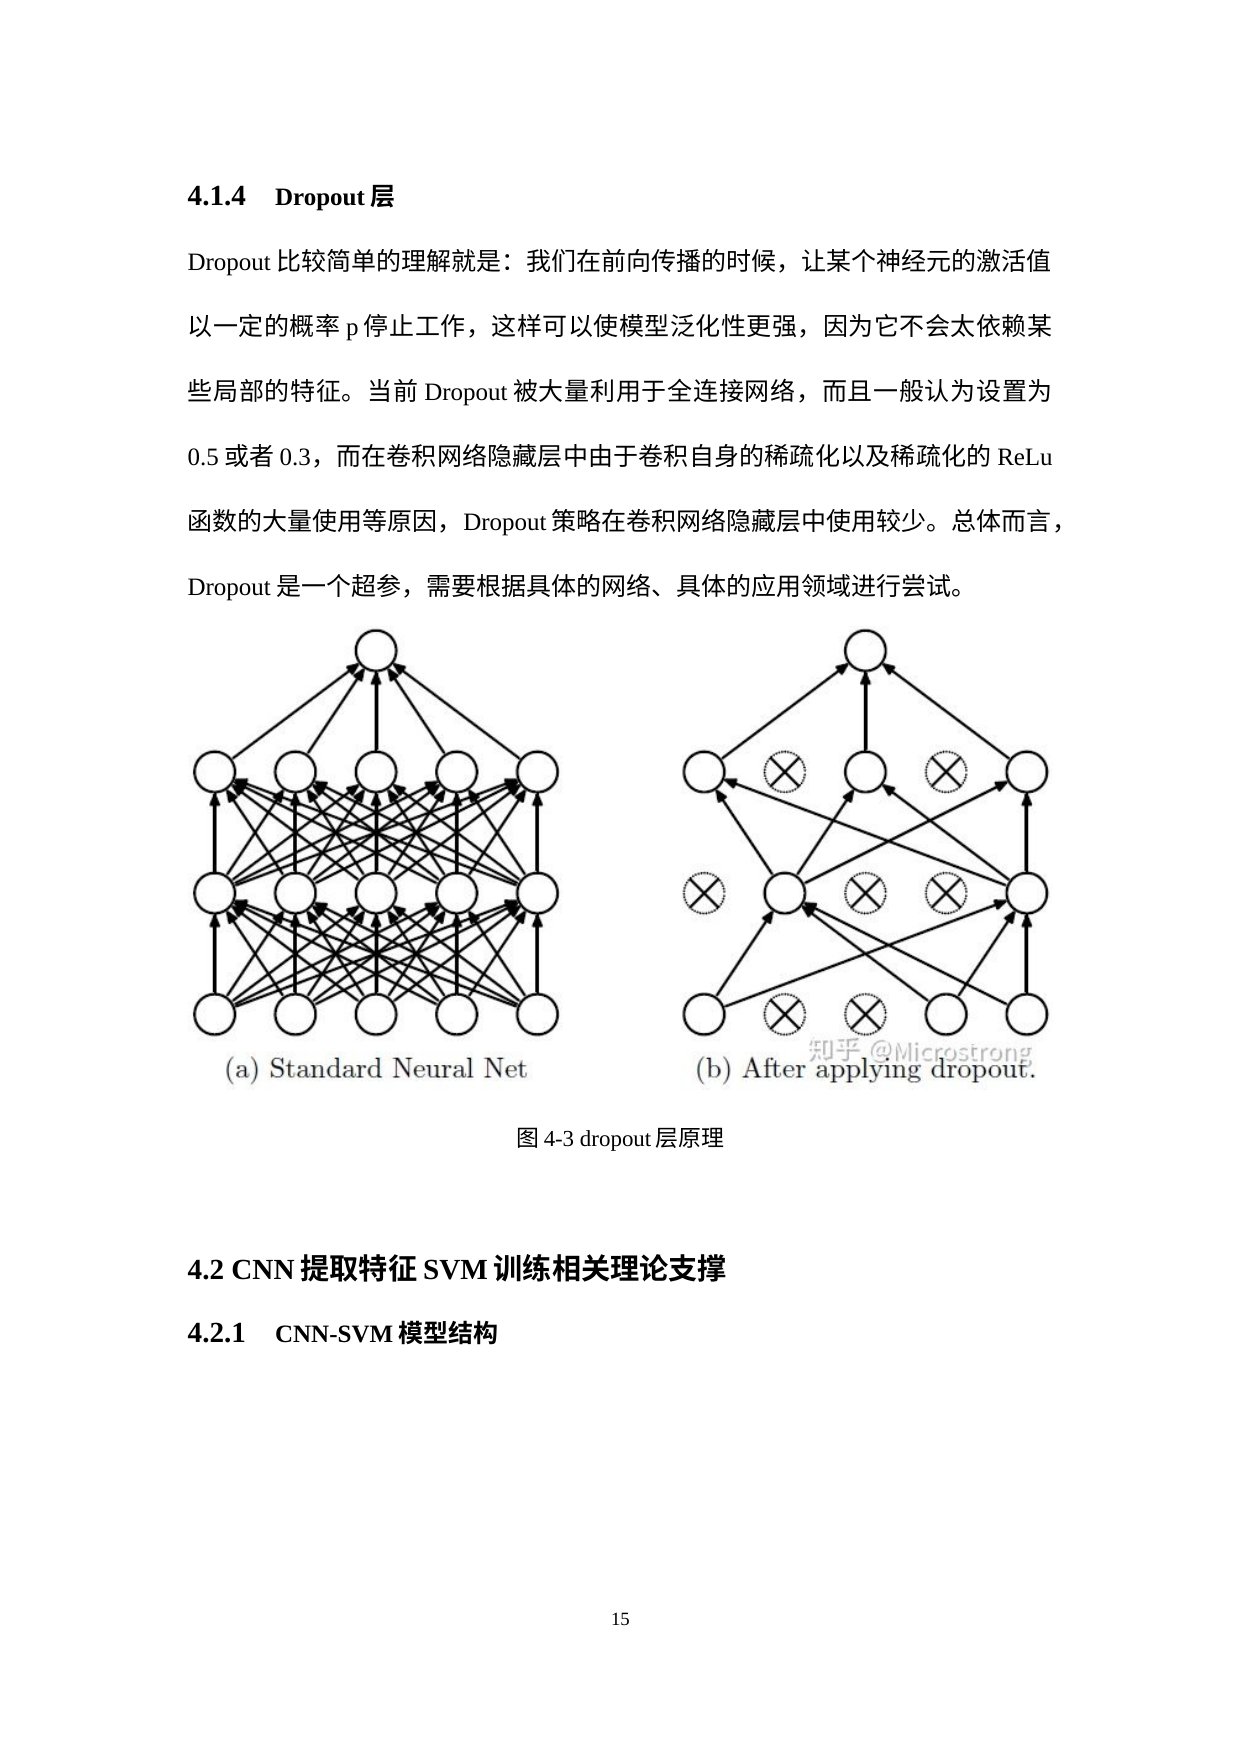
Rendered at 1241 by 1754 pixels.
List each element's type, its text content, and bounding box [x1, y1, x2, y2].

list Dropout层 [187, 162, 1053, 227]
picture [187, 617, 1053, 1090]
text 图4-3 dropout层原理 [187, 1104, 1053, 1169]
list CNN-SVM模型结构 [187, 1299, 1053, 1364]
text Dropout比较简单的理解就是：我们在前向传播的时候，让某个神经元的激活值以一定的概率p停止工作，这样可以使模型泛化性更强，因为它不会太依赖某些局部的特征。当前Dropout被大量利用于全连接网络，而且一般认为设置为0.5或者0.3，而在卷积网络隐藏层中由于卷积自身的稀疏化以及稀疏化的ReLu函数的大量使用等原因，Dropout策略在卷积网络隐藏层中使用较少。总体而言，Dropout是一个超参，需要根据具体的网络、具体的应用领域进行尝试。 [187, 227, 1053, 617]
list CNN提取特征SVM训练相关理论支撑 [187, 1234, 1053, 1299]
